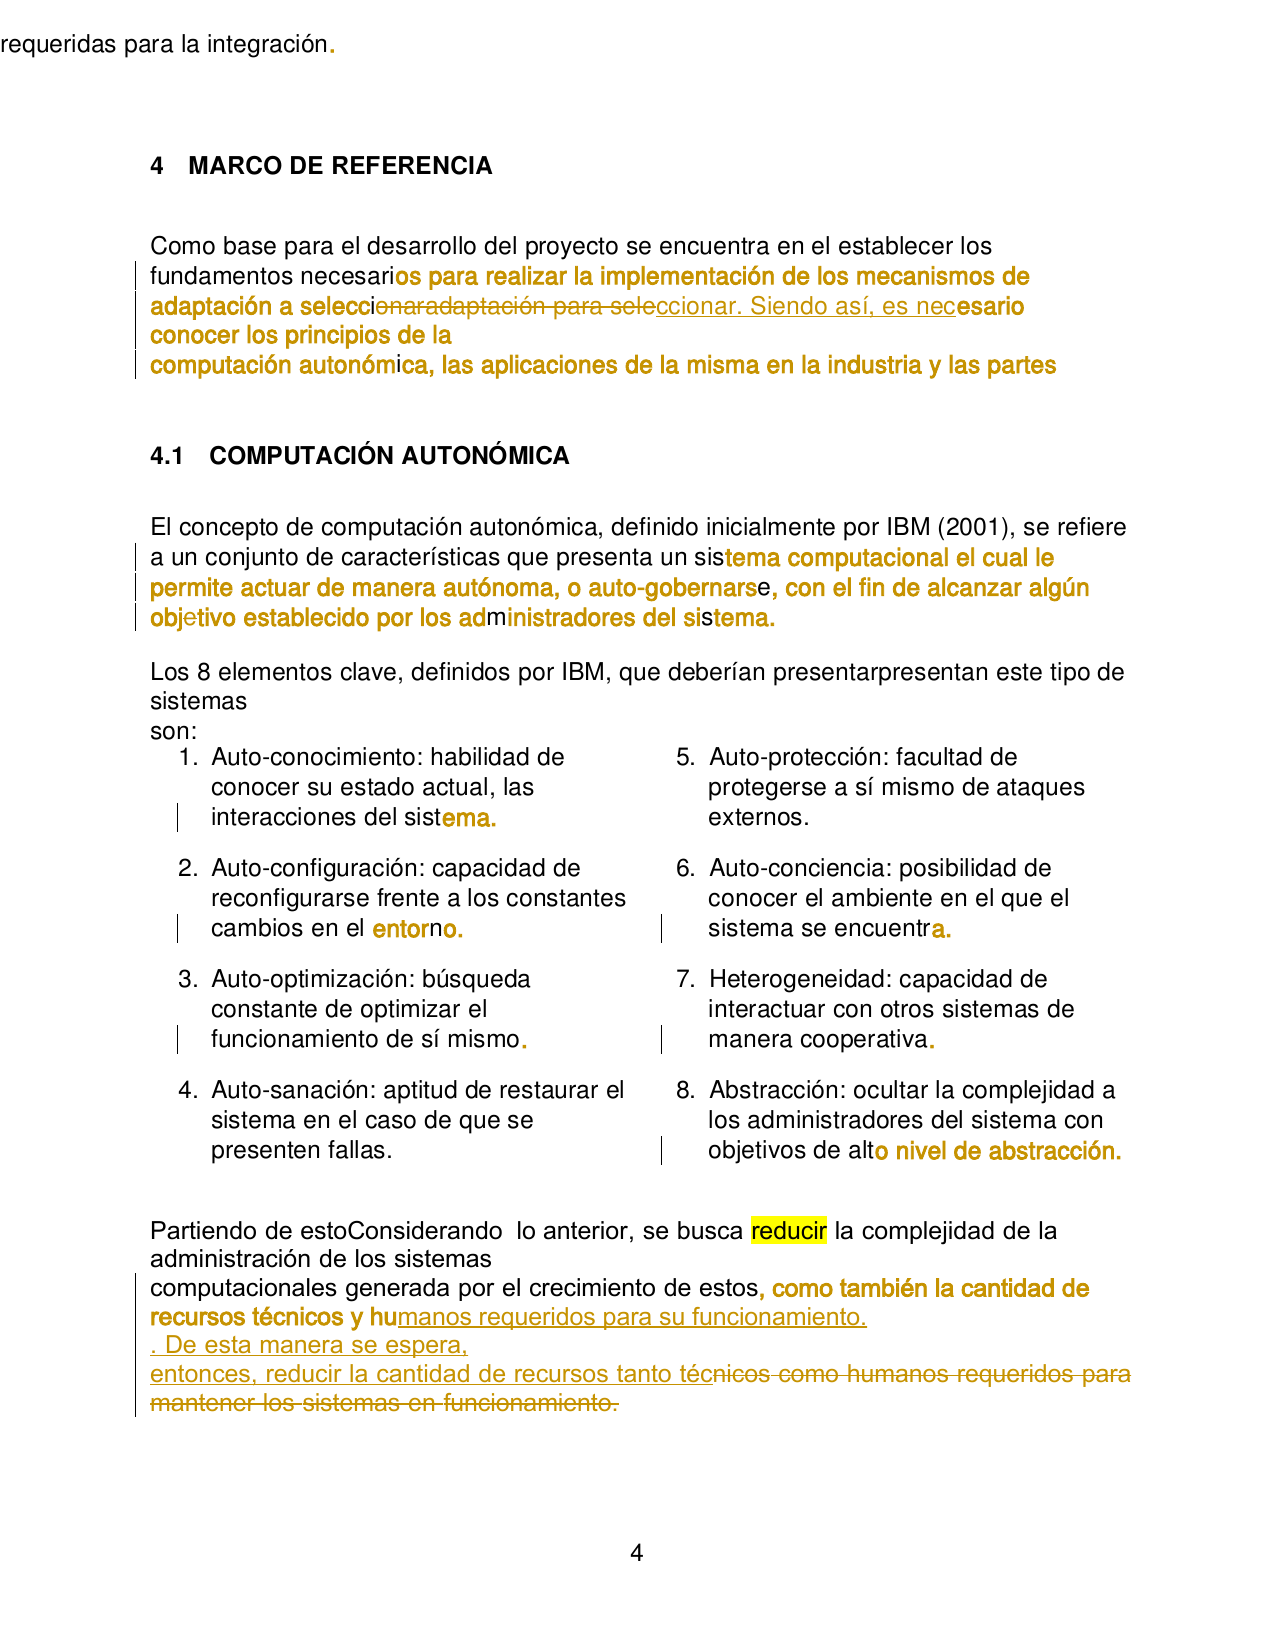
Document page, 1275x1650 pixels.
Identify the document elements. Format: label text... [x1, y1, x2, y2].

text . Auto-conocimiento: habilidad de [192, 743, 589, 772]
text Como base para el desarrollo del proyecto se encuentra en el establecer los [150, 231, 1079, 260]
text 3 [178, 965, 192, 994]
text fundamentos necesarios para realizar la implementación de los mecanismos de [150, 261, 1079, 290]
text conocer su estado actual, las [211, 773, 589, 802]
text El concepto de computación autonómica, deﬁnido inicialmente por IBM (2001), se reﬁere [150, 513, 1150, 541]
text a un conjunto de características que presenta un sistema computacional el cual le [150, 543, 1150, 571]
text manera cooperativa. [709, 1025, 1099, 1054]
text . Siendo así, es necesario conocer los principios de la [150, 291, 1079, 348]
text interactuar con otros sistemas de [709, 995, 1099, 1024]
text . Auto-sanación: aptitud de restaurar el [192, 1076, 650, 1105]
text Los 8 elementos clave, deﬁnidos por IBM, que este tipo de sistemas [150, 658, 1142, 715]
text funcionamiento de sí mismo. [211, 1025, 557, 1054]
text 6. Auto-conciencia: posibilidad de [676, 854, 1093, 883]
text . Auto-optimización: búsqueda [192, 965, 557, 994]
text 4 [631, 1539, 669, 1568]
text son: [150, 716, 1142, 745]
text 8. Abstracción: ocultar la complejidad a [676, 1076, 1146, 1105]
text objetivo establecido por los administradores del sistema. [150, 603, 1150, 631]
text 1 [178, 743, 192, 772]
text computacionales generada por el crecimiento de estos [150, 1273, 1148, 1331]
text 4 [150, 442, 164, 471]
text constante de optimizar el [211, 995, 557, 1024]
text . Auto-conﬁguración: capacidad de [192, 854, 651, 883]
text reconﬁgurarse frente a los constantes [211, 884, 651, 913]
text . [150, 1331, 1148, 1359]
text computación autonómica, las aplicaciones de la misma en la industria y las partes [150, 350, 1079, 378]
text externos. [709, 803, 1109, 832]
text .1 COMPUTACIÓN AUTONÓMICA [164, 442, 596, 471]
text conocer el ambiente en el que el [709, 884, 1093, 913]
text presenten fallas. [211, 1136, 650, 1165]
text protegerse a sí mismo de ataques [709, 773, 1109, 802]
text 2 [178, 854, 192, 883]
text sistema en el caso de que se [211, 1106, 650, 1135]
text 4 [150, 152, 189, 181]
text requeridas para la integración. [0, 29, 1275, 58]
text los administradores del sistema con [709, 1106, 1146, 1135]
text cambios en el entorno. [211, 914, 651, 943]
text 7. Heterogeneidad: capacidad de [676, 965, 1099, 994]
text interacciones del sistema. [211, 803, 589, 832]
text sistema se encuentra. [709, 914, 1093, 943]
text objetivos de alto nivel de abstracción. [709, 1136, 1146, 1165]
text 5. Auto-protección: facultad de [676, 743, 1109, 772]
text . [150, 1388, 1148, 1417]
text , se busca reducir la complejidad de la administración de los sistemas [150, 1216, 1148, 1273]
text permite actuar de manera autónoma o auto-gobernarse, con el ﬁn de alcanzar algún [150, 573, 1150, 601]
text 4 [178, 1076, 192, 1105]
text MARCO DE REFERENCIA [189, 152, 518, 181]
